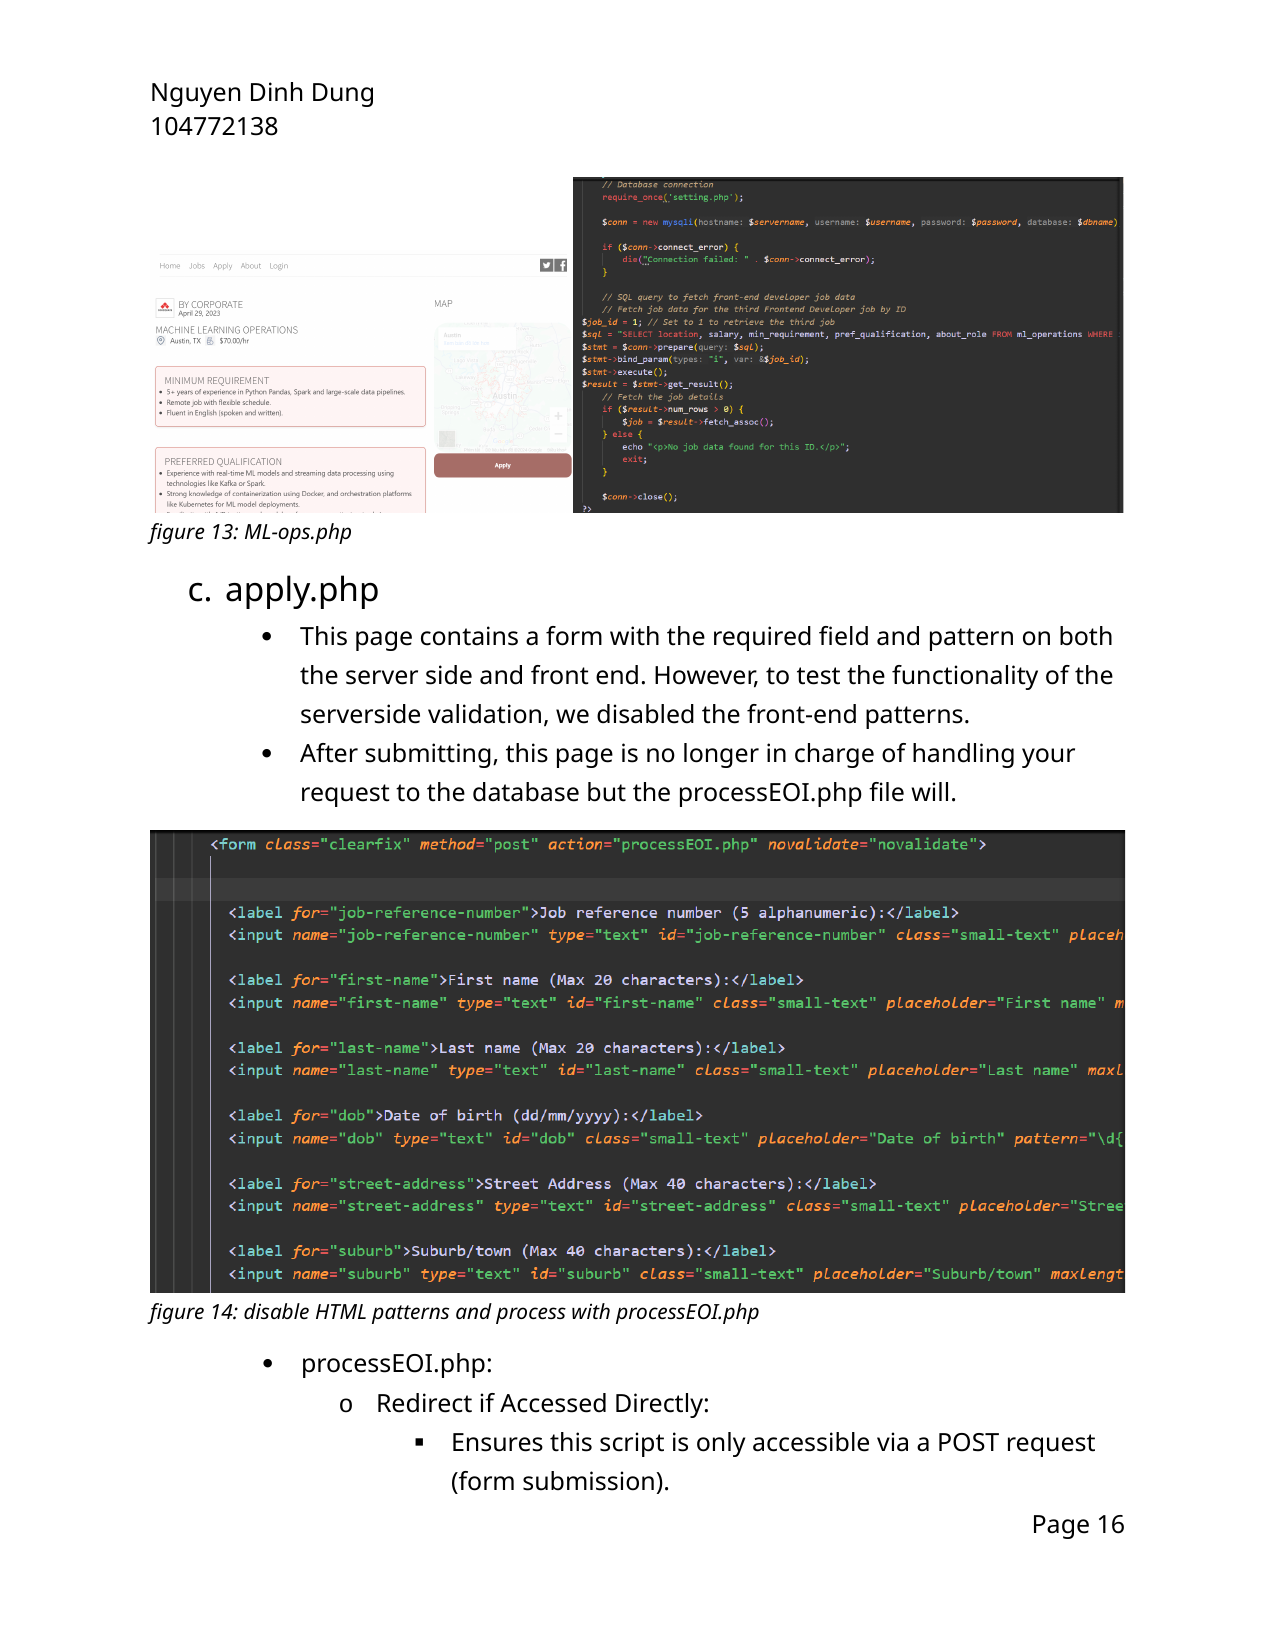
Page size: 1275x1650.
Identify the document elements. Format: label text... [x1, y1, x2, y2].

list processEOI.php: [263, 1346, 1125, 1380]
list Ensures this script is only accessible via a POST request (form submission). [413, 1424, 1125, 1498]
list This page contains a form with the required field and pattern on both the server side and front end. However, to test the functionality of the serverside validation, we disabled the front-end patterns. [262, 618, 1125, 731]
list apply.php [187, 566, 1125, 612]
picture [150, 177, 1124, 513]
list After submitting, this page is no longer in charge of handling your request to the database but the processEOI.php file will. [262, 736, 1125, 809]
list Redirect if Accessed Directly: [338, 1385, 1125, 1419]
text figure 14: disable HTML patterns and process with processEOI.php [150, 1293, 1125, 1325]
picture [150, 830, 1125, 1293]
